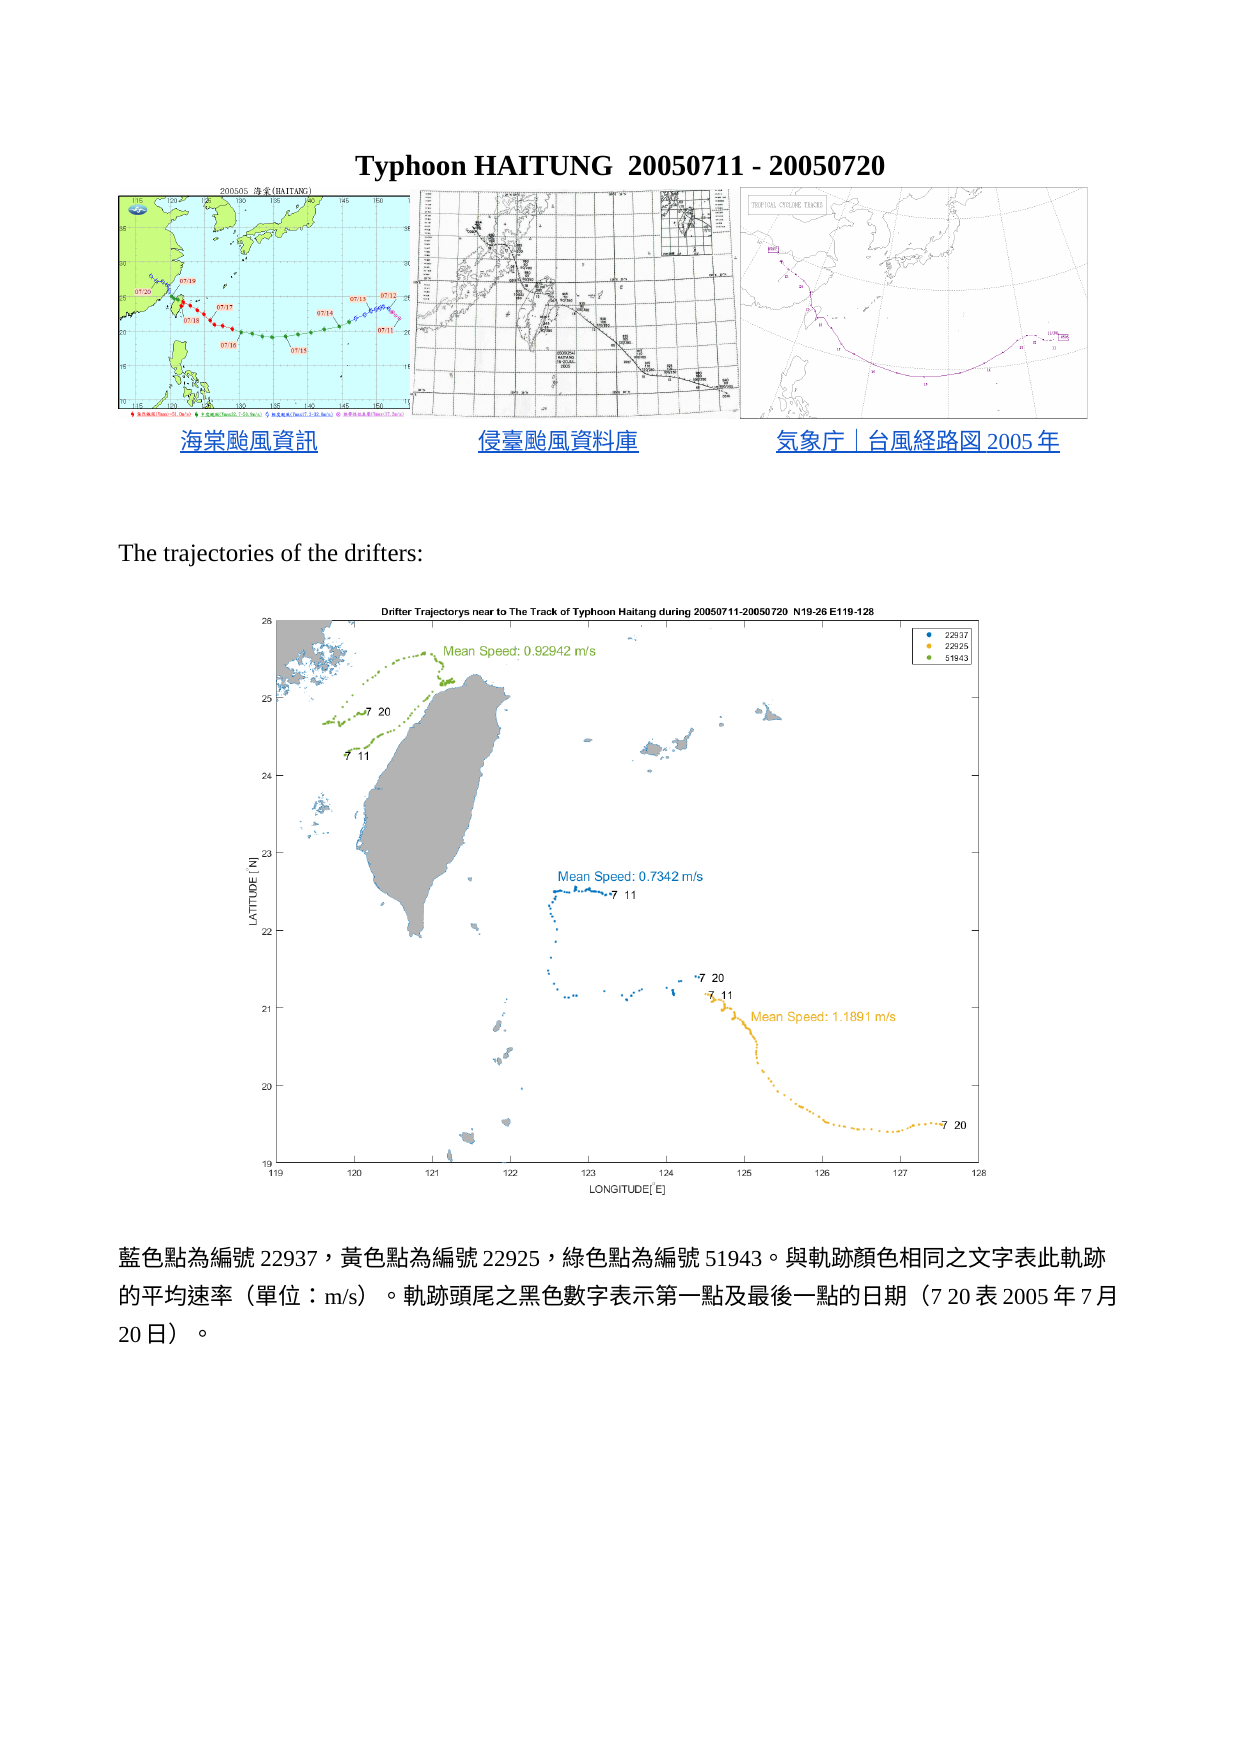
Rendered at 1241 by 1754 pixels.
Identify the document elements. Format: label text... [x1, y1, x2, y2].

picture [228, 571, 1012, 1236]
text 海棠颱風資訊 侵臺颱風資料庫 気象庁｜台風経路図2005年 [118, 423, 1122, 456]
text The trajectories of the drifters: [118, 538, 1122, 567]
picture [118, 186, 1088, 419]
text Typhoon HAITUNG 20050711 - 20050720 [118, 148, 1122, 182]
text 藍色點為編號22937，黃色點為編號22925，綠色點為編號51943。與軌跡顏色相同之文字表此軌跡的平均速率（單位：m/s）。軌跡頭尾之黑色數字表示第一點及最後一點的日期（7 20表2005年7月20日）。 [118, 1239, 1122, 1349]
